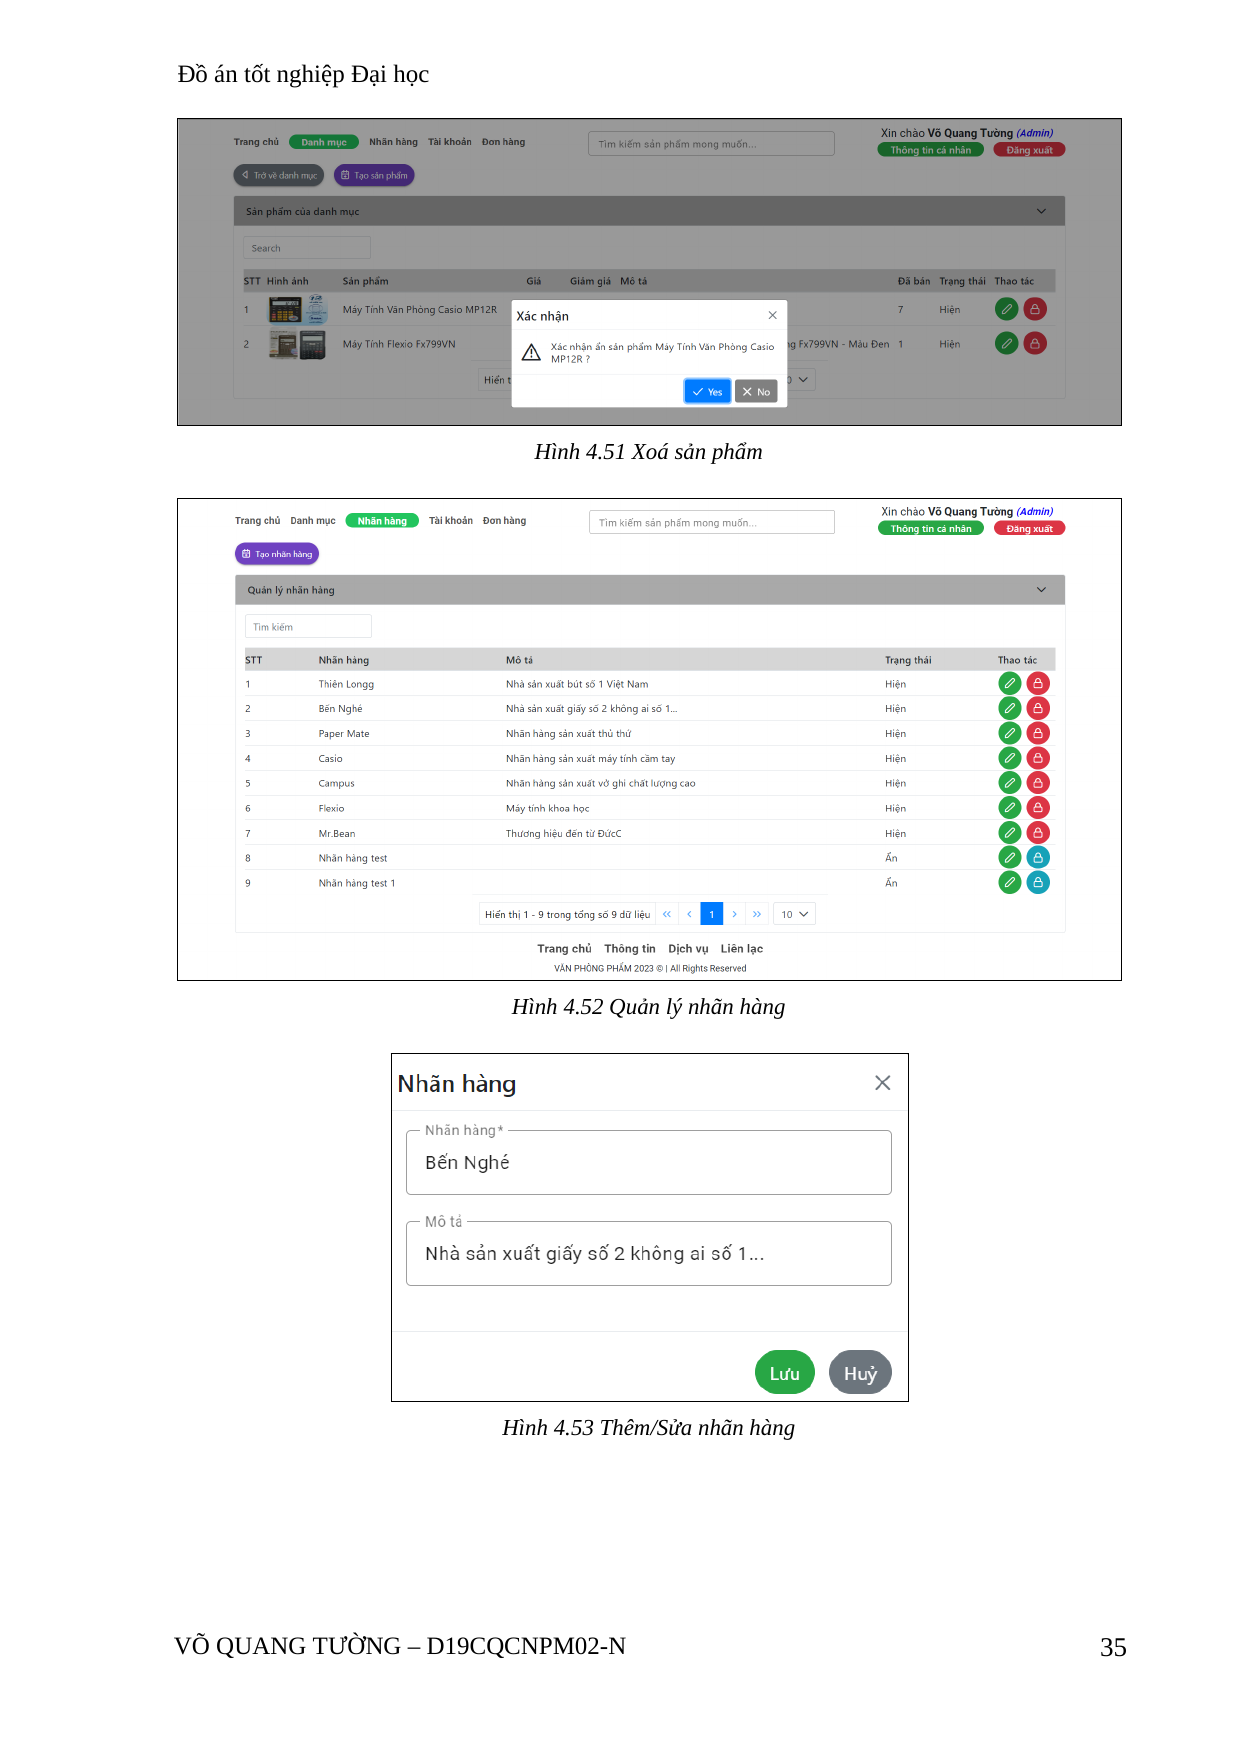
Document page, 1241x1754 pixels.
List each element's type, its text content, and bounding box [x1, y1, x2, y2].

picture [178, 119, 1121, 425]
picture [392, 1054, 908, 1401]
picture [178, 499, 1121, 980]
